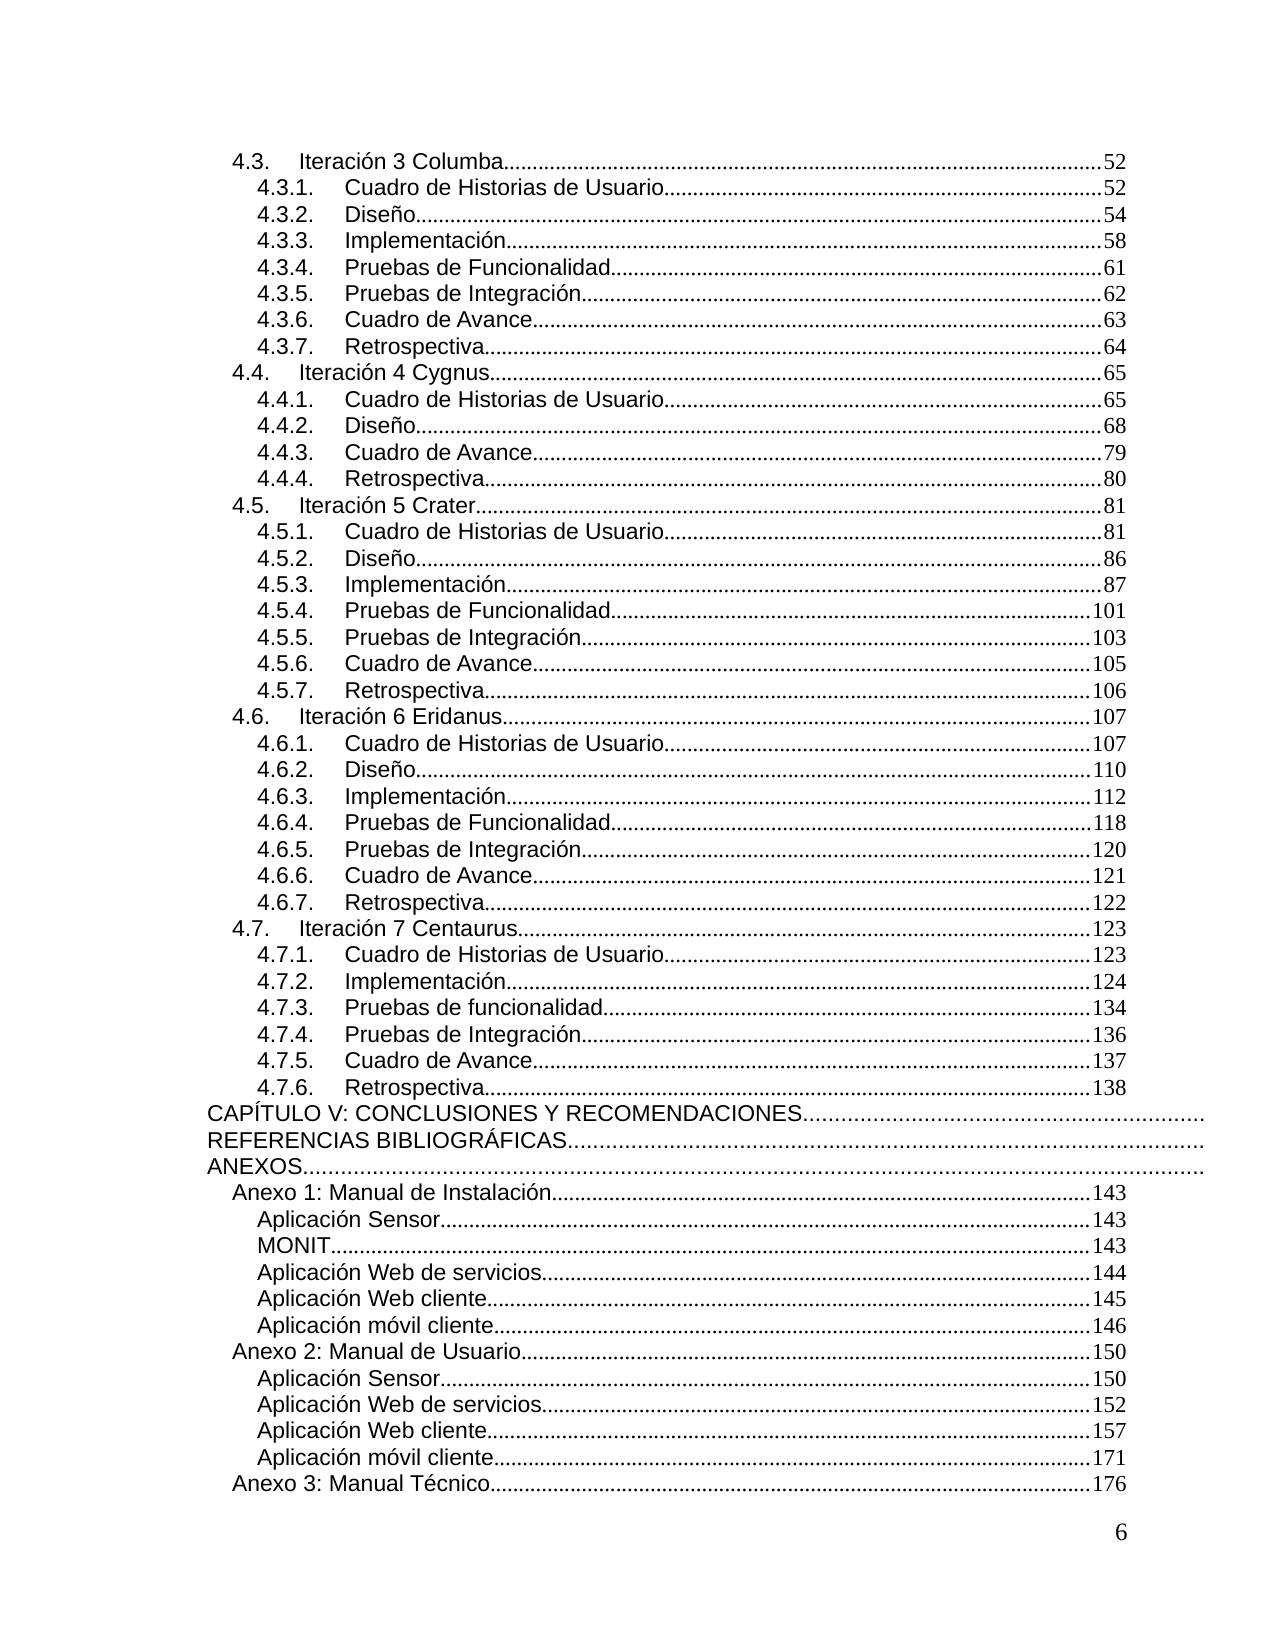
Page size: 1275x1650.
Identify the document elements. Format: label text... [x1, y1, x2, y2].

text 4.7.1. Cuadro de Historias de Usuario 123 [257, 941, 1127, 968]
text 4.3.5. Pruebas de Integración 62 [257, 280, 1127, 306]
text 4.6.1. Cuadro de Historias de Usuario 107 [257, 730, 1127, 756]
text 4.5.4. Pruebas de Funcionalidad 101 [257, 597, 1127, 624]
text Aplicación Web cliente 145 [257, 1285, 1127, 1312]
text Aplicación Web de servicios 144 [257, 1259, 1127, 1285]
text 4.5.6. Cuadro de Avance 105 [257, 650, 1127, 677]
text Anexo 1: Manual de Instalación 143 [232, 1179, 1127, 1206]
text 4.3. Iteración 3 Columba 52 [232, 148, 1127, 174]
text 4.5.5. Pruebas de Integración 103 [257, 624, 1127, 650]
text Anexo 2: Manual de Usuario 150 [232, 1338, 1127, 1364]
text 4.6.5. Pruebas de Integración 120 [257, 836, 1127, 862]
text Aplicación Sensor 150 [257, 1364, 1127, 1391]
text 4.6.7. Retrospectiva 122 [257, 888, 1127, 915]
text 4.4.2. Diseño 68 [257, 412, 1127, 439]
text 4.3.6. Cuadro de Avance 63 [257, 306, 1127, 333]
text 4.7.6. Retrospectiva 138 [257, 1074, 1127, 1100]
text 4.4.4. Retrospectiva 80 [257, 465, 1127, 492]
text Anexo 3: Manual Técnico 176 [232, 1470, 1127, 1497]
text 4.3.3. Implementación 58 [257, 227, 1127, 253]
text REFERENCIAS BIBLIOGRÁFICAS 140 [207, 1127, 1127, 1153]
text 4.6.2. Diseño 110 [257, 756, 1127, 783]
text 4.7.3. Pruebas de funcionalidad 134 [257, 994, 1127, 1021]
text 4.3.1. Cuadro de Historias de Usuario 52 [257, 174, 1127, 201]
text 4.6.6. Cuadro de Avance 121 [257, 862, 1127, 888]
text Aplicación Web cliente 157 [257, 1417, 1127, 1444]
text 4.7.4. Pruebas de Integración 136 [257, 1021, 1127, 1047]
text MONIT 143 [257, 1232, 1127, 1259]
text 4.5.2. Diseño 86 [257, 544, 1127, 571]
text 4.4.1. Cuadro de Historias de Usuario 65 [257, 386, 1127, 412]
text 4.7.2. Implementación 124 [257, 968, 1127, 994]
text ANEXOS 142 [207, 1153, 1127, 1179]
text 4.5.7. Retrospectiva 106 [257, 677, 1127, 703]
text Aplicación Web de servicios 152 [257, 1391, 1127, 1417]
text 4.5.3. Implementación 87 [257, 571, 1127, 597]
text 4.4. Iteración 4 Cygnus 65 [232, 359, 1127, 386]
text 4.3.7. Retrospectiva 64 [257, 333, 1127, 359]
text Aplicación móvil cliente 171 [257, 1444, 1127, 1470]
text 4.6.3. Implementación 112 [257, 783, 1127, 809]
text Aplicación móvil cliente 146 [257, 1312, 1127, 1338]
text 4.7. Iteración 7 Centaurus 123 [232, 915, 1127, 941]
text 4.6.4. Pruebas de Funcionalidad 118 [257, 809, 1127, 836]
text 4.5.1. Cuadro de Historias de Usuario 81 [257, 518, 1127, 544]
text 4.3.2. Diseño 54 [257, 201, 1127, 227]
text 4.6. Iteración 6 Eridanus 107 [232, 703, 1127, 730]
text 4.7.5. Cuadro de Avance 137 [257, 1047, 1127, 1074]
text 4.3.4. Pruebas de Funcionalidad 61 [257, 253, 1127, 280]
text Aplicación Sensor 143 [257, 1206, 1127, 1232]
text 4.5. Iteración 5 Crater 81 [232, 492, 1127, 518]
text 4.4.3. Cuadro de Avance 79 [257, 439, 1127, 465]
text CAPÍTULO V: CONCLUSIONES Y RECOMENDACIONES 139 [207, 1100, 1127, 1127]
